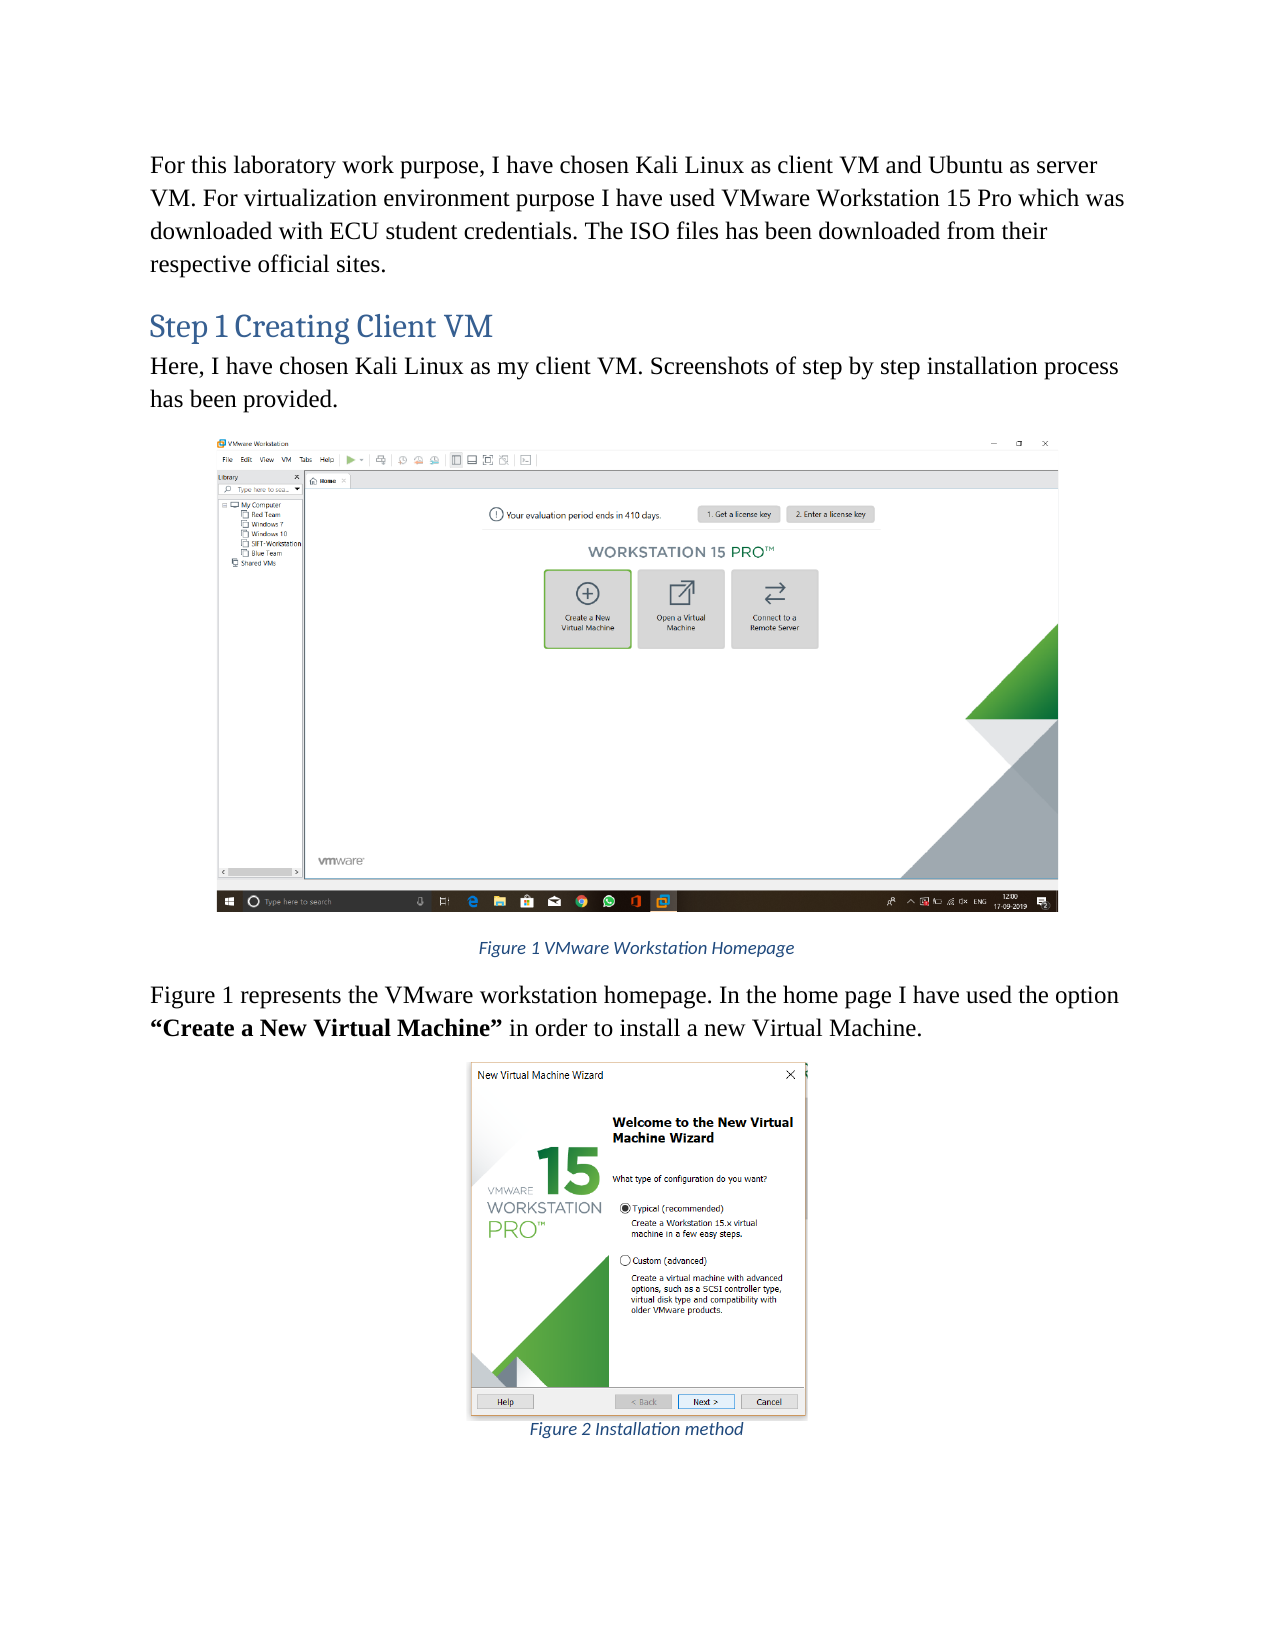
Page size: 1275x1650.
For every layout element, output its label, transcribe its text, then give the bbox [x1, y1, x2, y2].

picture [466, 1062, 808, 1417]
text Here, I have chosen Kali Linux as my client VM. Screenshots of step by step installation process has been provided. [150, 351, 1125, 413]
text For this laboratory work purpose, I have chosen Kali Linux as client VM and Ubuntu as server VM. For virtualization environment purpose I have used VMware Workstation 15 Pro which was downloaded with ECU student credentials. The ISO files has been downloaded from their respective official sites. [150, 150, 1125, 278]
text Figure 1 represents the VMware workstation homepage. In the home page I have used the option “Create a New Virtual Machine” in order to install a new Virtual Machine. [150, 980, 1125, 1042]
subtitle Step 1 Creating Client VM [150, 307, 1125, 345]
picture [216, 438, 1059, 912]
